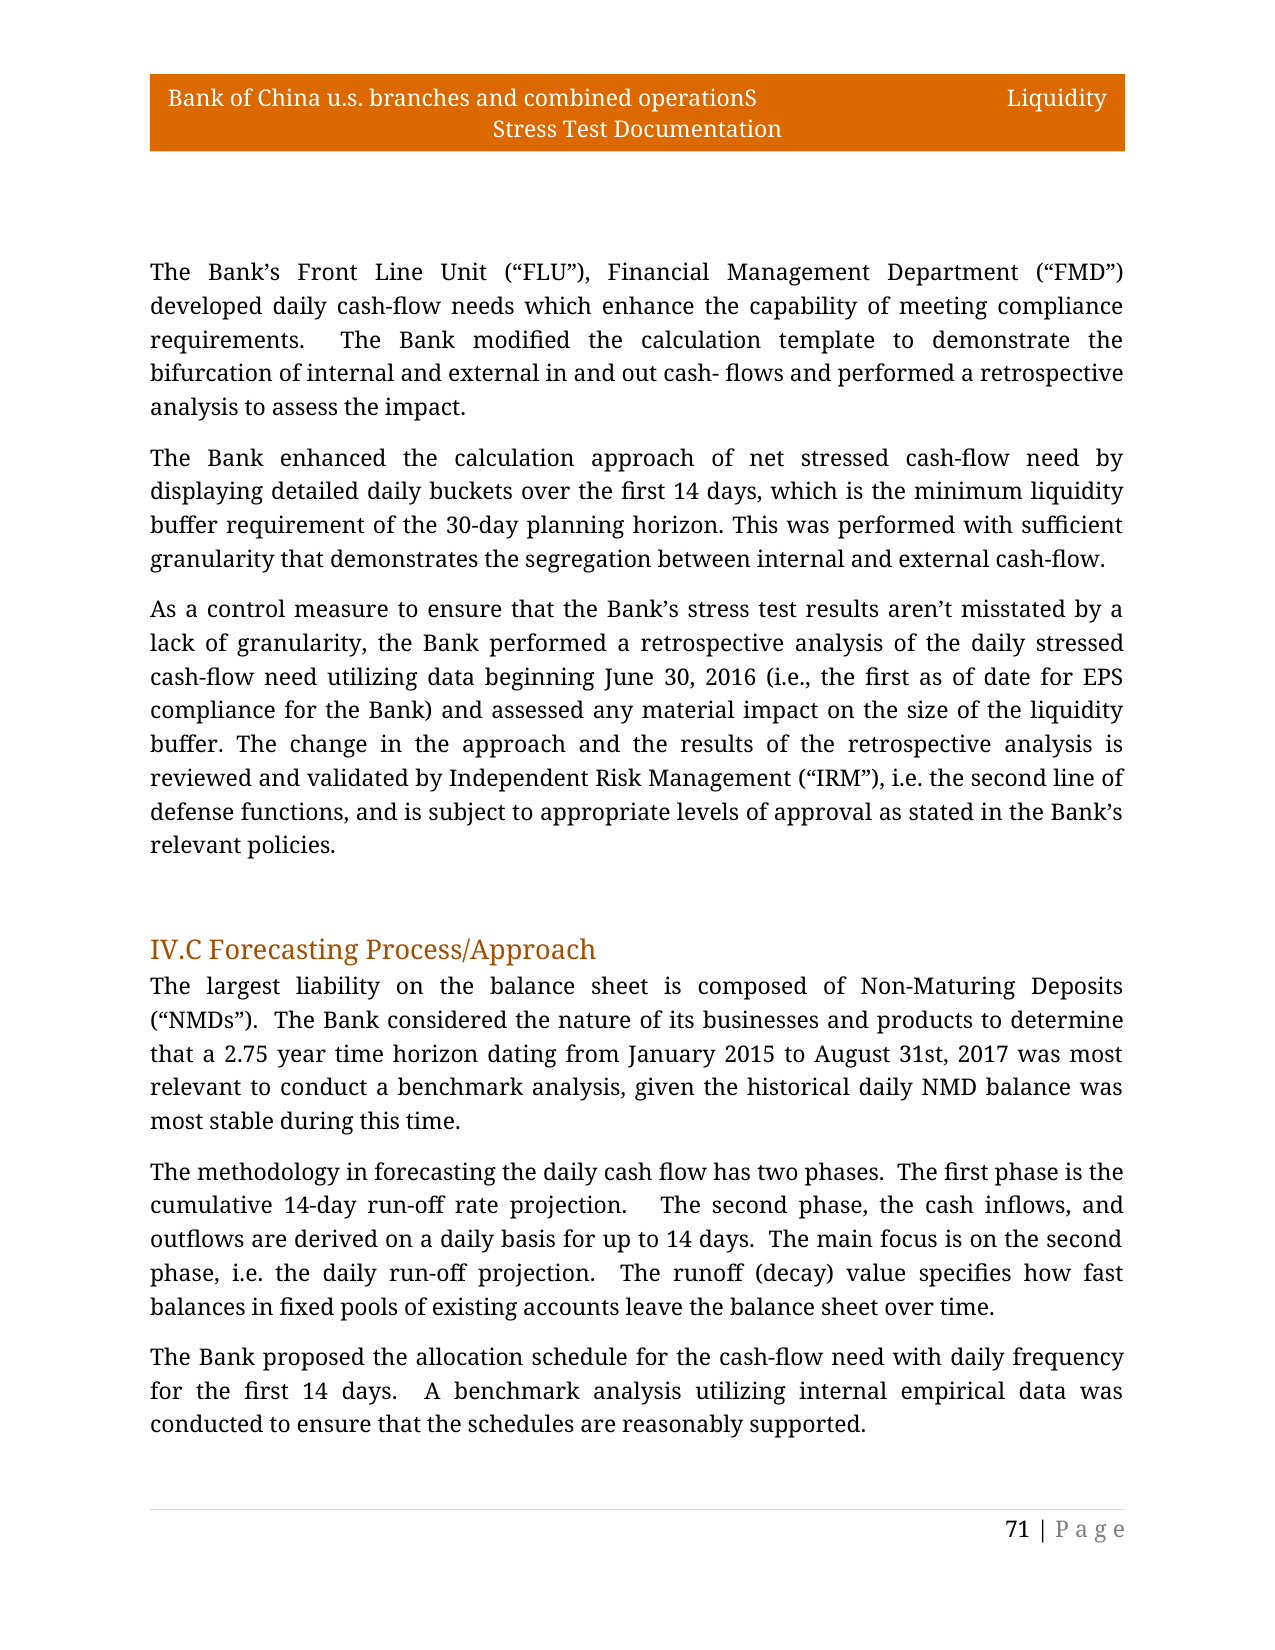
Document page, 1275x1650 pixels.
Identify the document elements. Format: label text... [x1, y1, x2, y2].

subtitle IV.C Forecasting Process/Approach [150, 930, 1125, 967]
text The methodology in forecasting the daily cash flow has two phases. The first phase is the cumulative 14-day run-off rate projection. The second phase, the cash inflows, and outflows are derived on a daily basis for up to 14 days. The main focus is on the second phase, i.e. the daily run-off projection. The runoff (decay) value specifies how fast balances in fixed pools of existing accounts leave the balance sheet over time. [150, 1156, 1125, 1322]
text The largest liability on the balance sheet is composed of Non-Maturing Deposits (“NMDs”). The Bank considered the nature of its businesses and products to determine that a 2.75 year time horizon dating from January 2015 to August 31st, 2017 was most relevant to conduct a benchmark analysis, given the historical daily NMD balance was most stable during this time. [150, 970, 1125, 1136]
text The Bank proposed the allocation schedule for the cash-flow need with daily frequency for the first 14 days. A benchmark analysis utilizing internal empirical data was conducted to ensure that the schedules are reasonably supported. [150, 1341, 1125, 1440]
text As a control measure to ensure that the Bank’s stress test results aren’t misstated by a lack of granularity, the Bank performed a retrospective analysis of the daily stressed cash-flow need utilizing data beginning June 30, 2016 (i.e., the first as of date for EPS compliance for the Bank) and assessed any material impact on the size of the liquidity buffer. The change in the approach and the results of the retrospective analysis is reviewed and validated by Independent Risk Management (“IRM”), i.e. the second line of defense functions, and is subject to appropriate levels of approval as stated in the Bank’s relevant policies. [150, 593, 1125, 861]
text The Bank’s Front Line Unit (“FLU”), Financial Management Department (“FMD”) developed daily cash-flow needs which enhance the capability of meeting compliance requirements. The Bank modified the calculation template to demonstrate the bifurcation of internal and external in and out cash- flows and performed a retrospective analysis to assess the impact. [150, 256, 1125, 422]
text The Bank enhanced the calculation approach of net stressed cash-flow need by displaying detailed daily buckets over the first 14 days, which is the minimum liquidity buffer requirement of the 30-day planning horizon. This was performed with sufficient granularity that demonstrates the segregation between internal and external cash-flow. [150, 442, 1125, 574]
